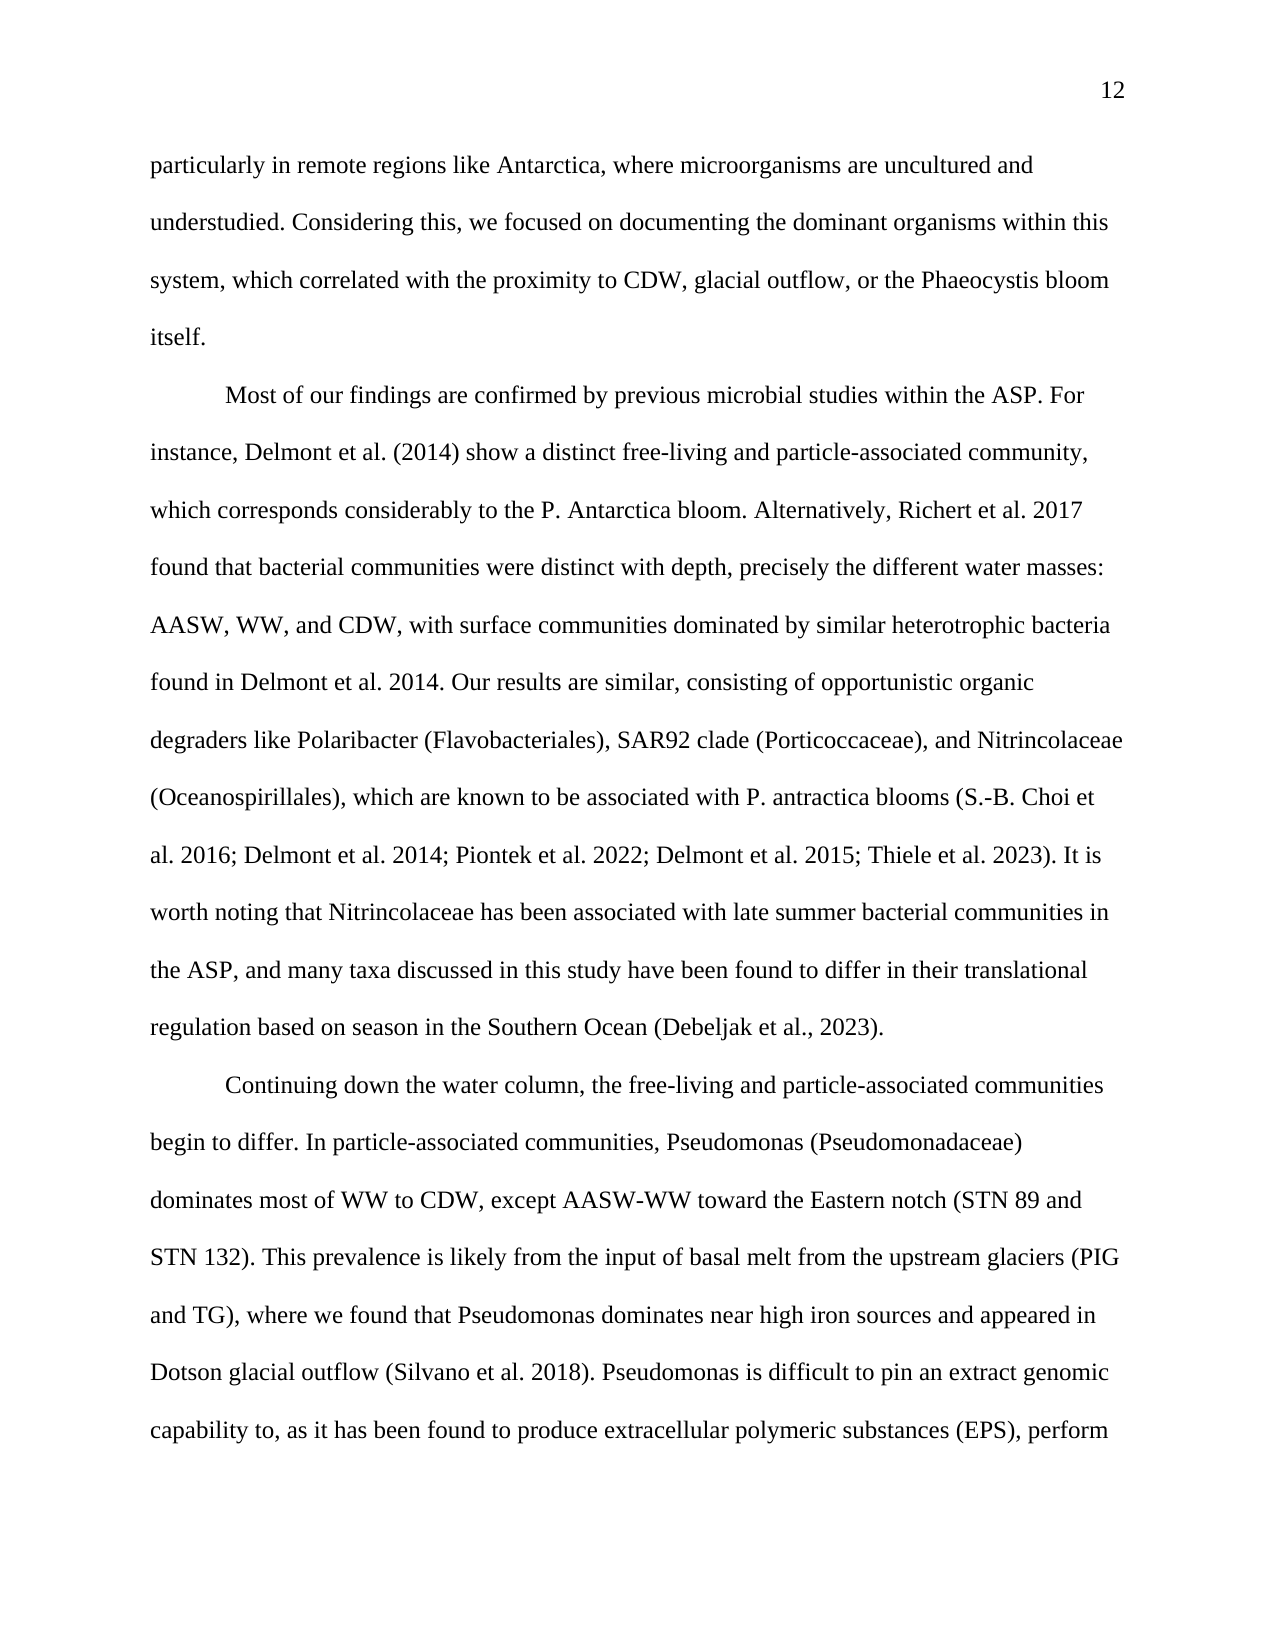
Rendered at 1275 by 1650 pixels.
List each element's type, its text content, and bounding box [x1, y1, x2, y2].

text Most of our findings are confirmed by previous microbial studies within the ASP. For instance, Delmont et al. (2014) show a distinct free-living and particle-associated community, which corresponds considerably to the P. Antarctica bloom. Alternatively, Richert et al. 2017 found that bacterial communities were distinct with depth, precisely the different water masses: AASW, WW, and CDW, with surface communities dominated by similar heterotrophic bacteria found in Delmont et al. 2014. Our results are similar, consisting of opportunistic organic degraders like Polaribacter (Flavobacteriales), SAR92 clade (Porticoccaceae), and Nitrincolaceae (Oceanospirillales), which are known to be associated with P. antractica blooms (S.-B. Choi et al. 2016; Delmont et al. 2014; Piontek et al. 2022; Delmont et al. 2015; Thiele et al. 2023). It is worth noting that Nitrincolaceae has been associated with late summer bacterial communities in the ASP, and many taxa discussed in this study have been found to differ in their translational regulation based on season in the Southern Ocean (Debeljak et al., 2023). [150, 380, 1125, 1041]
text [150, 1070, 1125, 1444]
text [150, 150, 1125, 351]
